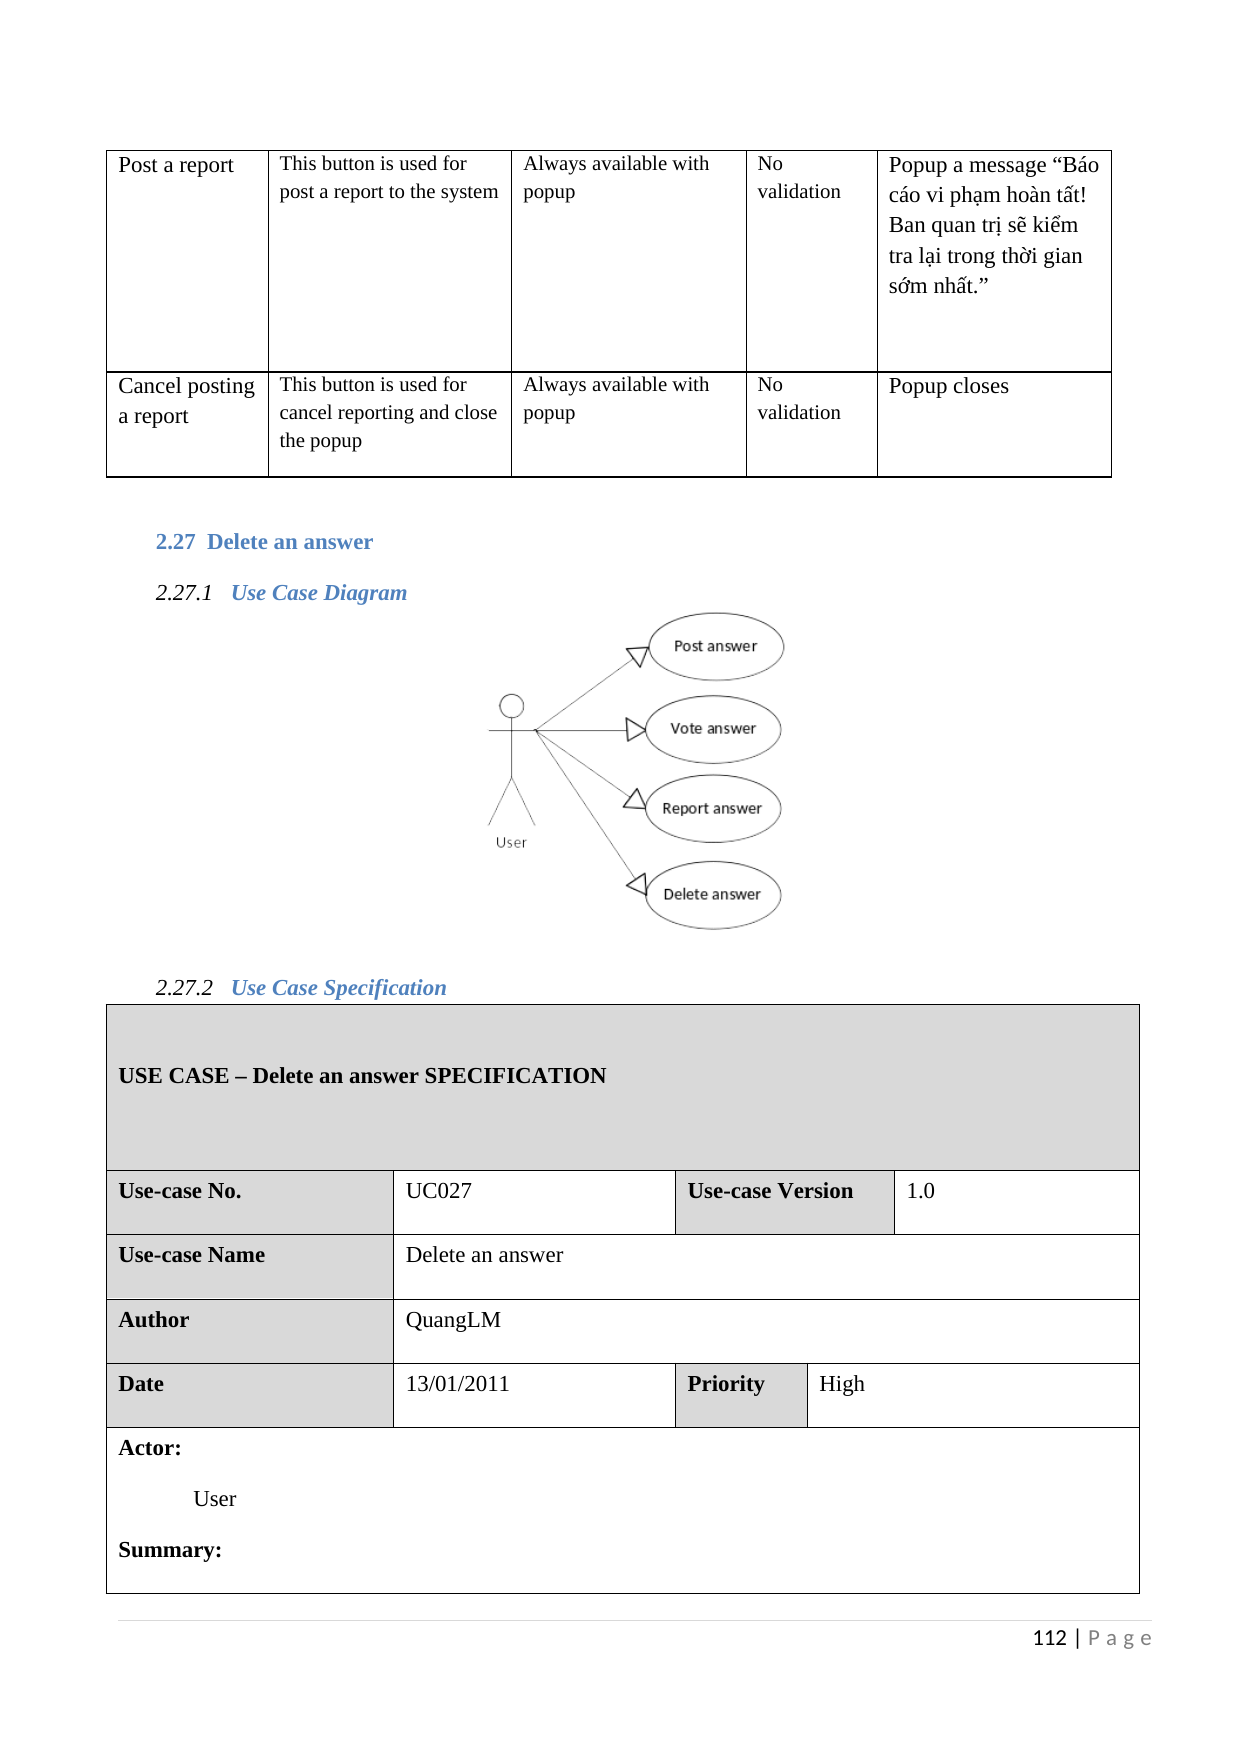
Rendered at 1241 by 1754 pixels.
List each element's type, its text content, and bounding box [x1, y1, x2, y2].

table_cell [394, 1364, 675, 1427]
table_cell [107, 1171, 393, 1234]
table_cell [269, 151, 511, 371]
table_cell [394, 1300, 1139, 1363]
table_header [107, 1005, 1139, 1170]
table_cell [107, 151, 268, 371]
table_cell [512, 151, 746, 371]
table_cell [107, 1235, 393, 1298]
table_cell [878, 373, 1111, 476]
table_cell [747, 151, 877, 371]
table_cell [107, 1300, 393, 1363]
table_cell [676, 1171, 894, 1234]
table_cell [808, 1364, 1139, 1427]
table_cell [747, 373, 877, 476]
subtitle Delete an answer [156, 528, 1152, 555]
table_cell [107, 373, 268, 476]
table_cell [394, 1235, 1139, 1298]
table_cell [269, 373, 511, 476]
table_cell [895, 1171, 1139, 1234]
subtitle Use Case Diagram [156, 579, 1152, 606]
subtitle Use Case Specification [156, 974, 1152, 1000]
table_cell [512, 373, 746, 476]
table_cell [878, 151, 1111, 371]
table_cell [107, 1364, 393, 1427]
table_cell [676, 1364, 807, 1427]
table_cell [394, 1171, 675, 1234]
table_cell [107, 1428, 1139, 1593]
